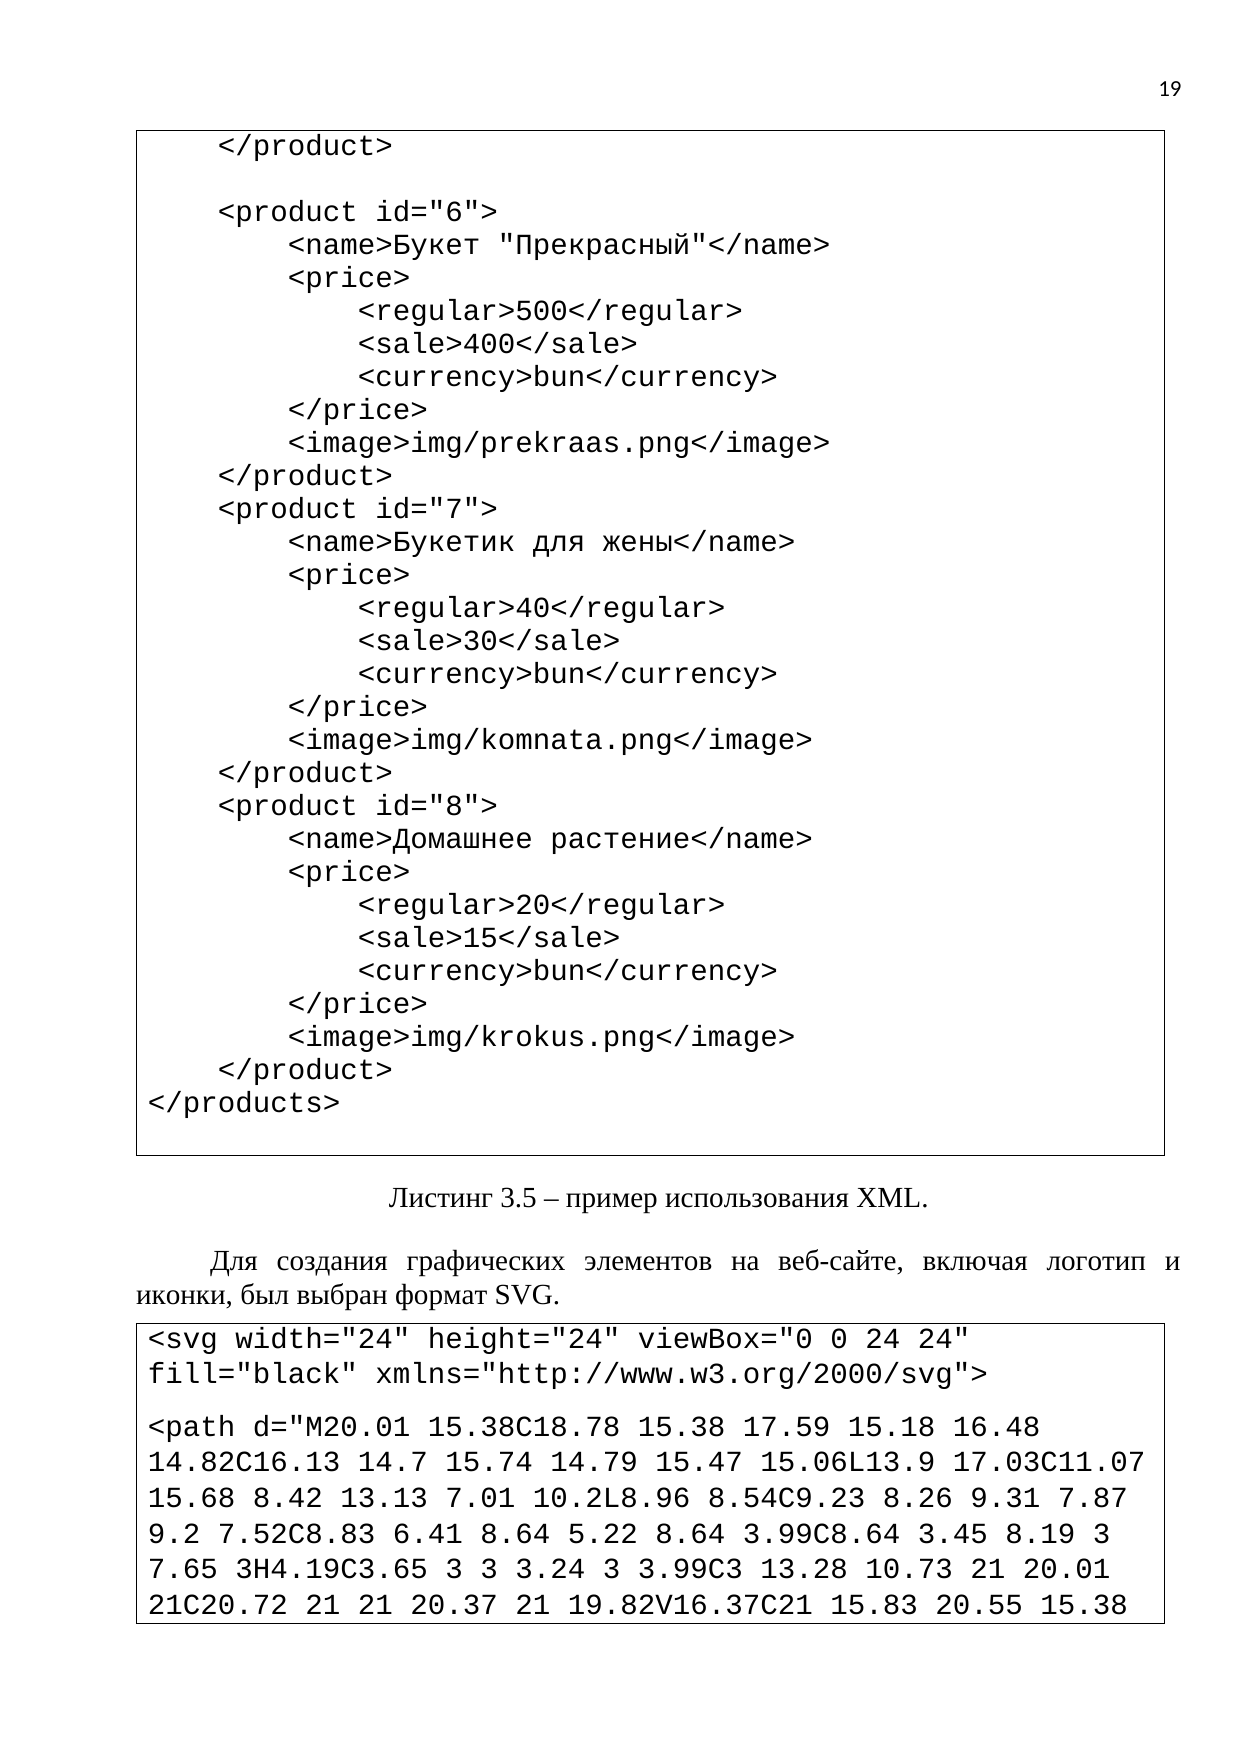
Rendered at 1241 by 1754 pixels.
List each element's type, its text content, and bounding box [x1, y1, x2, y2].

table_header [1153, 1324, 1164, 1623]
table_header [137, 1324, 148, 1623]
text Для создания графических элементов на веб-сайте, включая логотип и иконки, был выбран формат SVG. [136, 1243, 1181, 1310]
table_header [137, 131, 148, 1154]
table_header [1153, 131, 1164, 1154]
text Листинг 3.5 – пример использования XML. [136, 1181, 1181, 1214]
